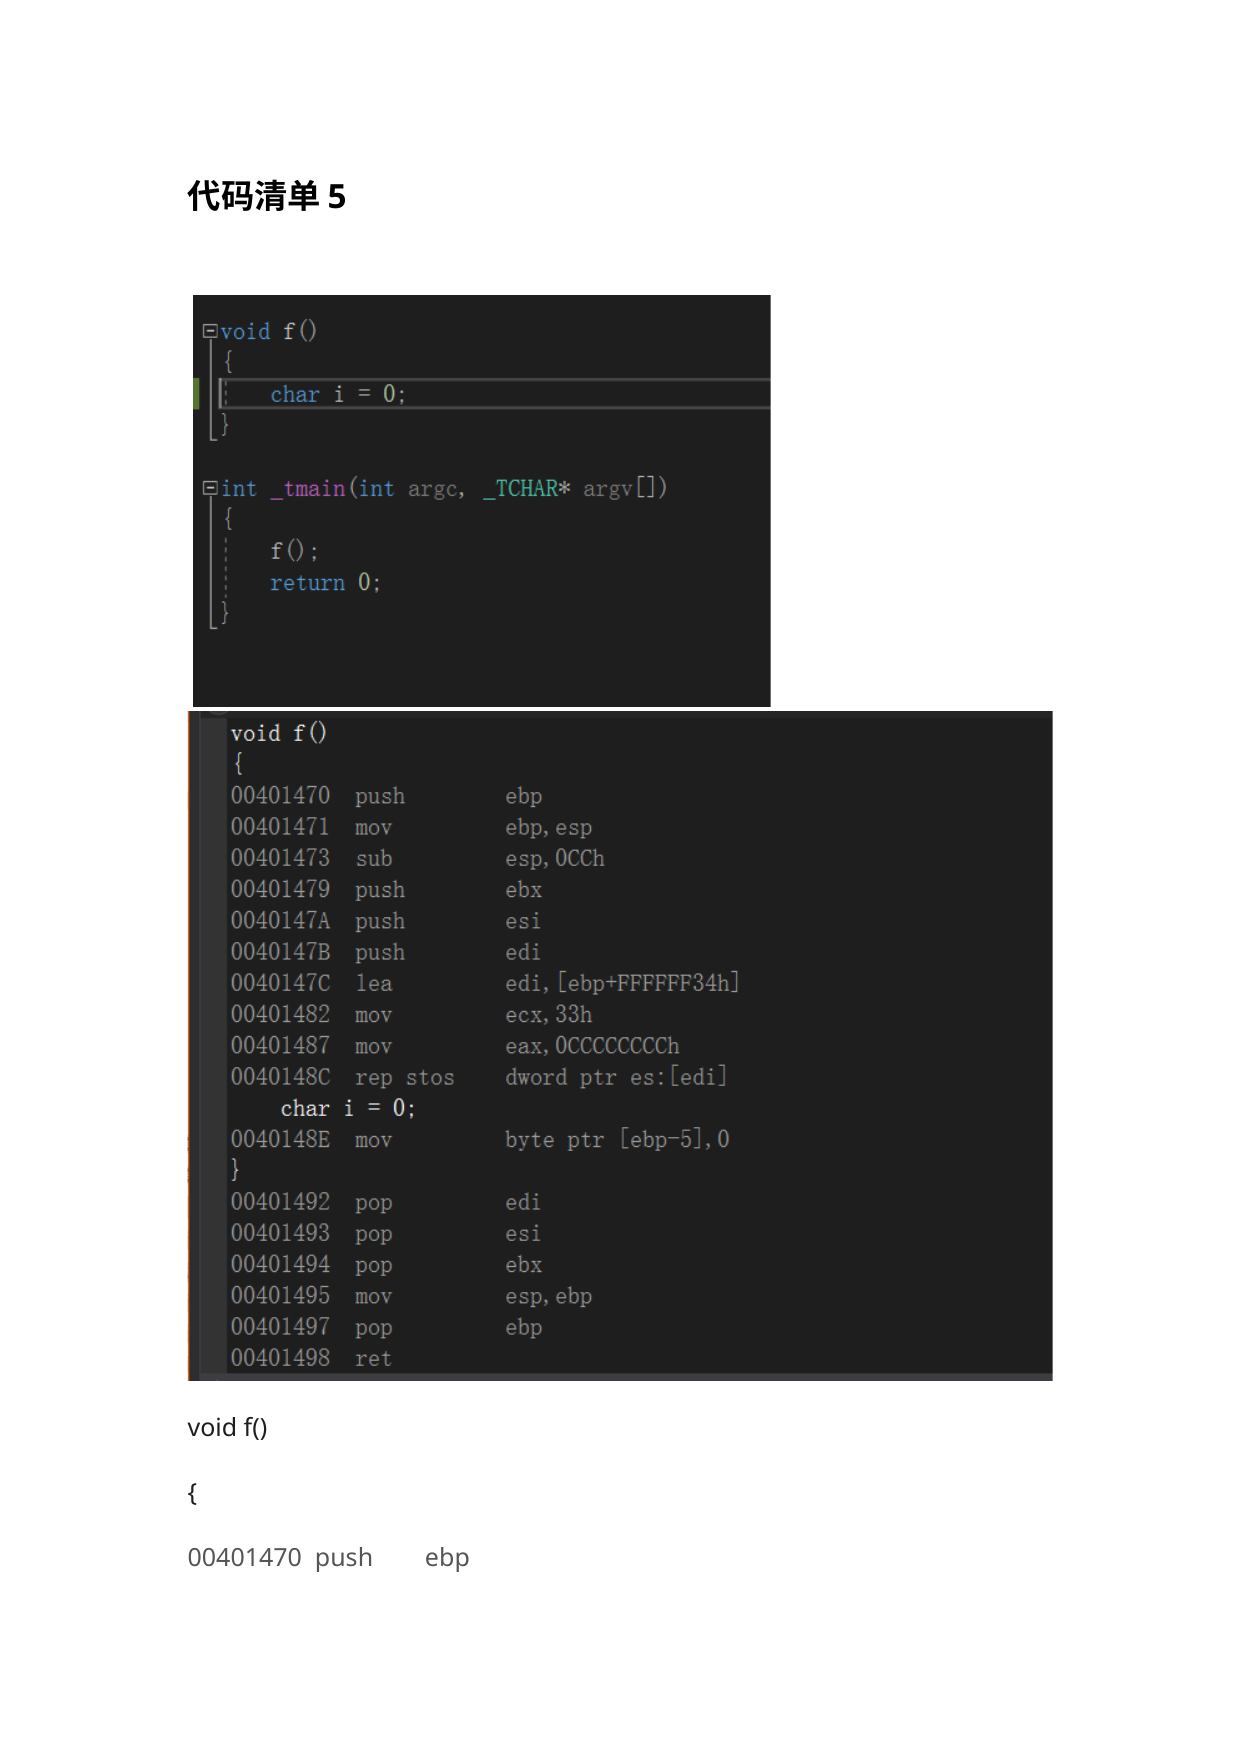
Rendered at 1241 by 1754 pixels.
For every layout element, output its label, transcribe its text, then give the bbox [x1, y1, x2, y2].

picture [187, 711, 1053, 1381]
text 00401470 push ebp [187, 1524, 1053, 1589]
text void f() [187, 1394, 1053, 1459]
picture [193, 295, 771, 707]
subtitle 代码清单5 [187, 162, 1053, 227]
text { [187, 1459, 1053, 1524]
